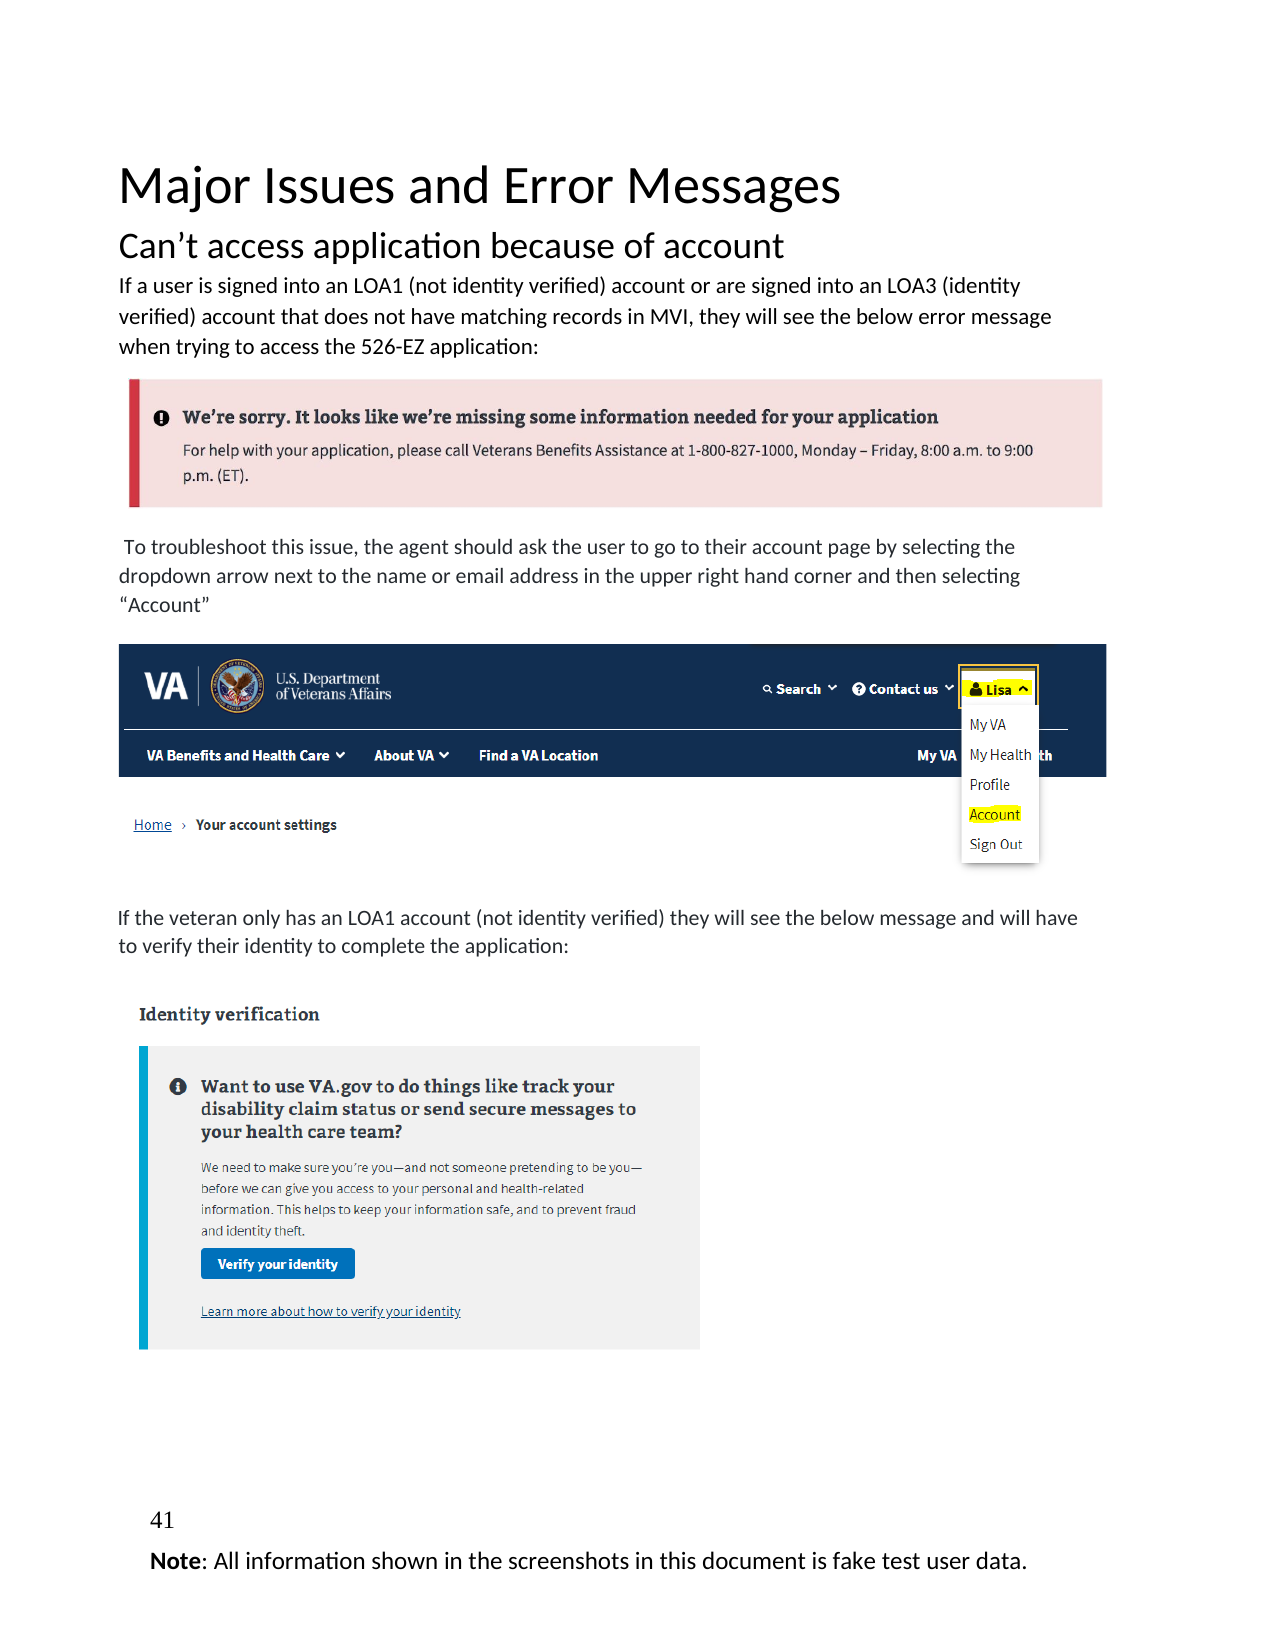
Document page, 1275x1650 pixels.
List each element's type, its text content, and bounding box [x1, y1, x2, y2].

text To troubleshoot this issue, the agent should ask the user to go to their account page by selecting the dropdown arrow next to the name or email address in the upper right hand corner and then selecting “Account” [119, 533, 1103, 618]
subtitle Can’t access application because of account [119, 222, 1103, 268]
subtitle Major Issues and Error Messages [119, 151, 1103, 217]
picture [128, 378, 1104, 509]
text If the veteran only has an LOA1 account (not identity verified) they will see the below message and will have to verify their identity to complete the application: [117, 904, 1092, 959]
picture [118, 644, 1107, 878]
picture [117, 985, 728, 1364]
text If a user is signed into an LOA1 (not identity verified) account or are signed into an LOA3 (identity verified) account that does not have matching records in MVI, they will see the below error message when trying to access the 526-EZ application: [119, 272, 1103, 360]
